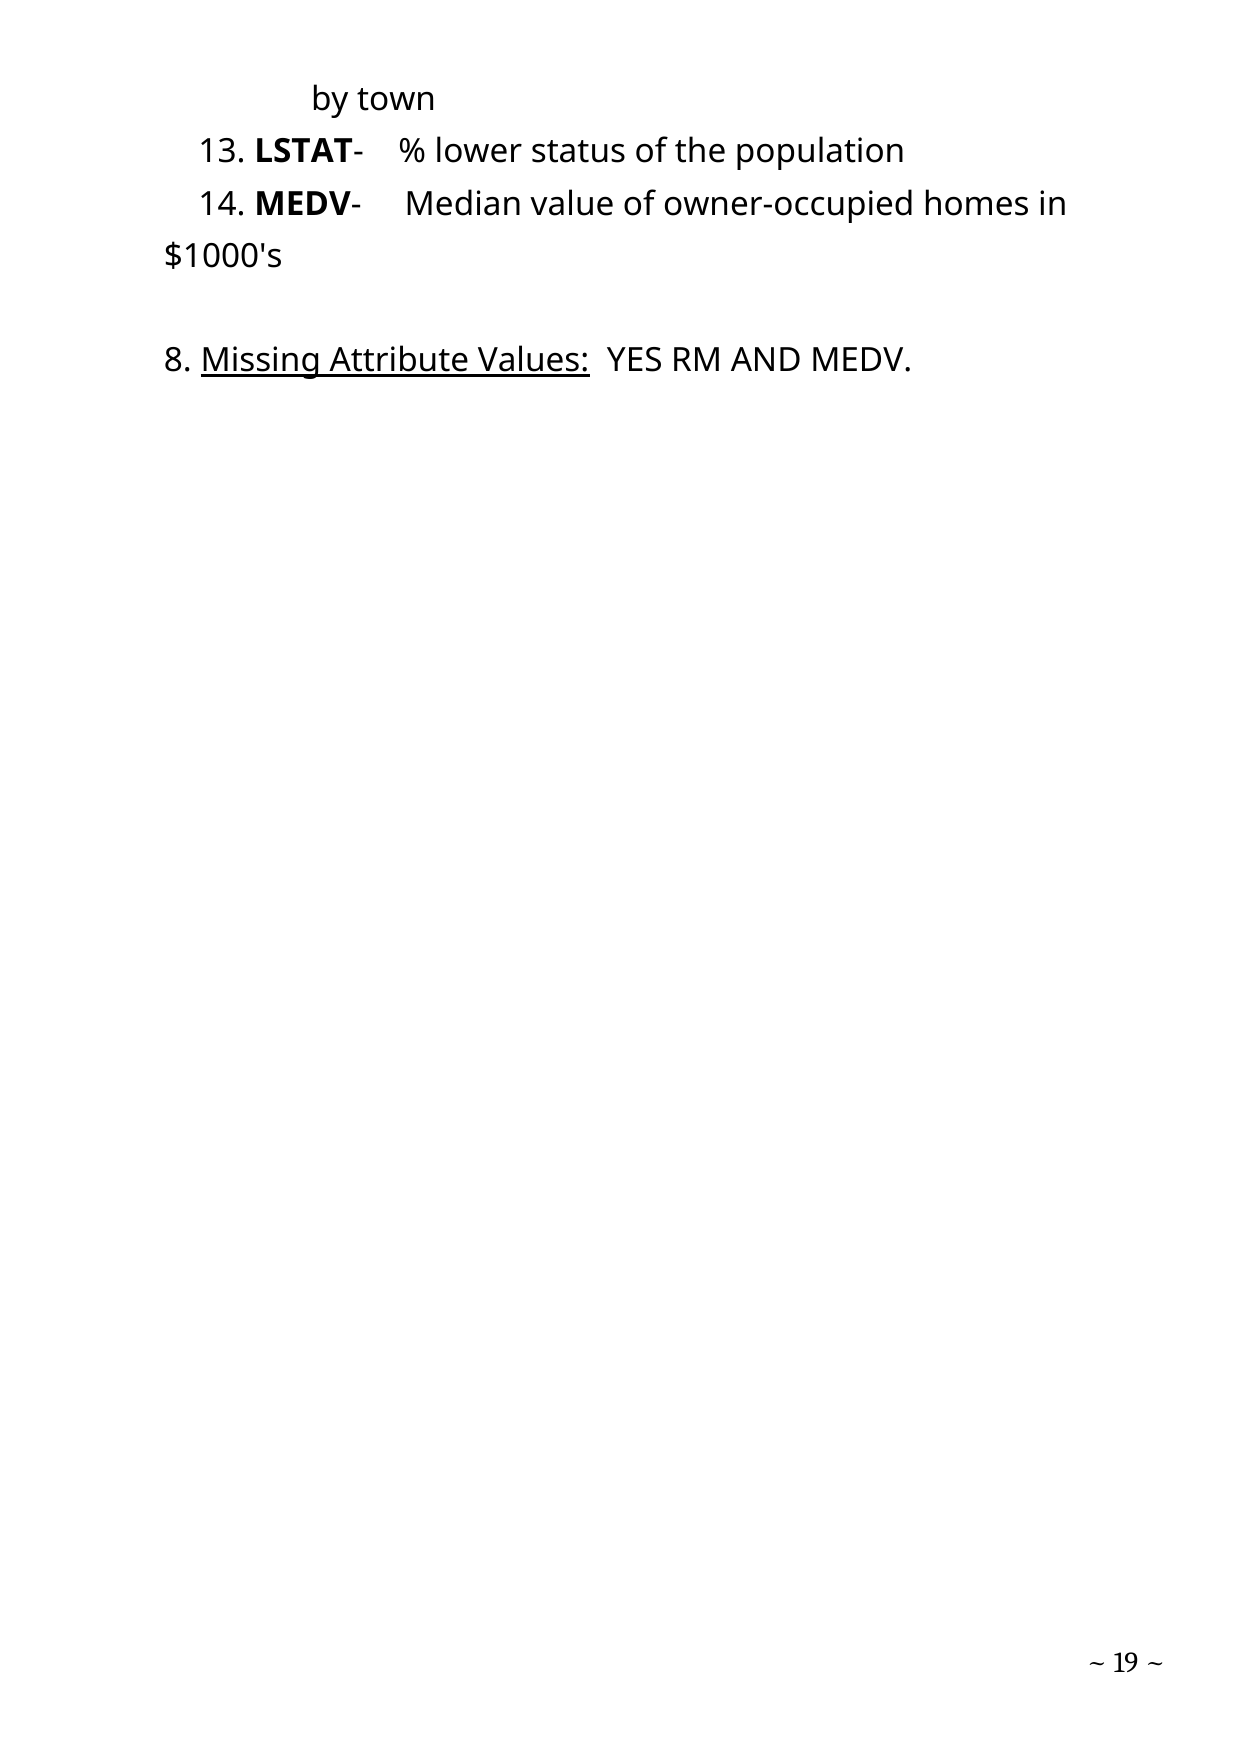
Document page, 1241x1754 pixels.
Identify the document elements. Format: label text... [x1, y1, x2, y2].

text 13. LSTAT- % lower status of the population [164, 127, 1165, 173]
text 8. Missing Attribute Values: YES RM AND MEDV. [164, 336, 1165, 381]
text by town [164, 75, 1165, 120]
text 14. MEDV- Median value of owner-occupied homes in $1000's [164, 179, 1165, 277]
